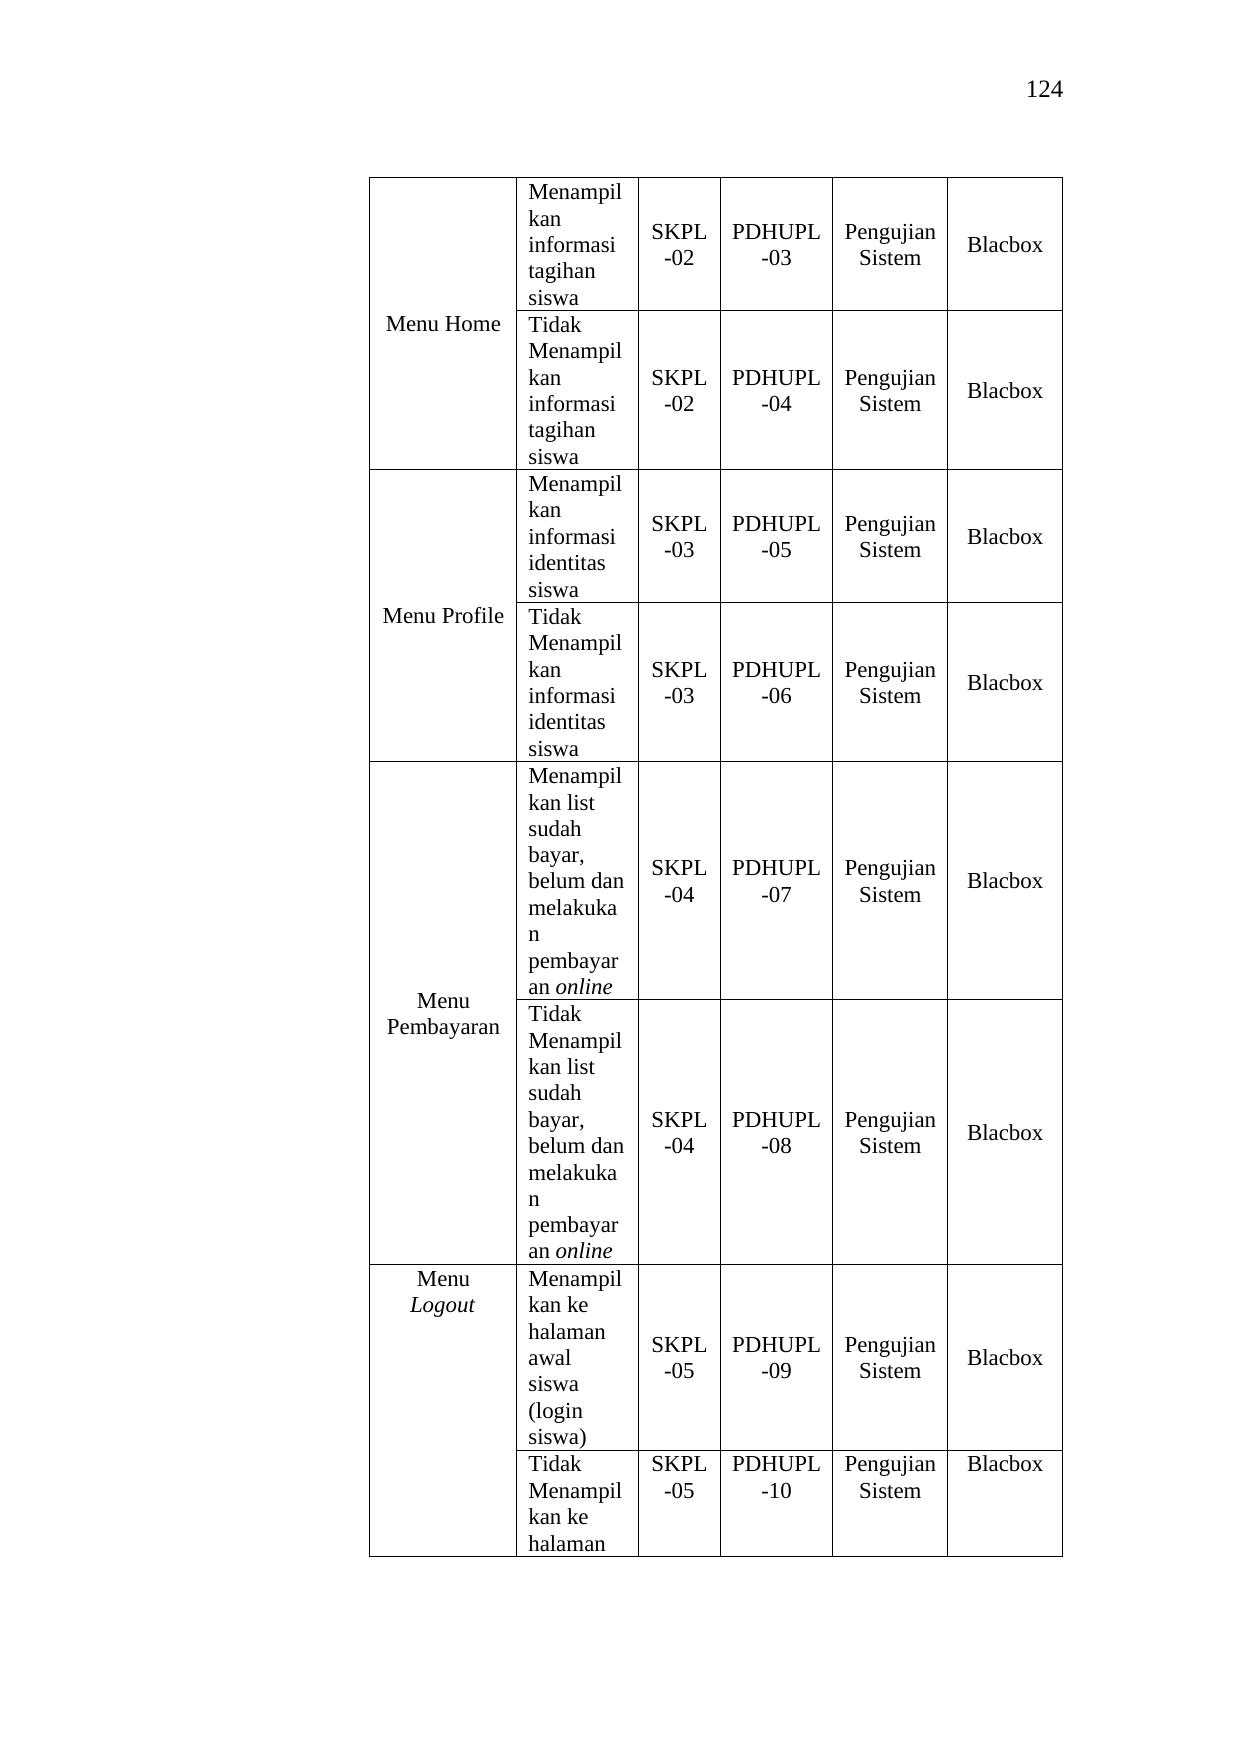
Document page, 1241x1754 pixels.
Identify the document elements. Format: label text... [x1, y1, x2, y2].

table_cell PDHUPL-05 [721, 470, 832, 602]
table_cell Pengujian Sistem [833, 762, 947, 999]
table_cell Menu Pembayaran [370, 762, 516, 1264]
table_cell Tidak Menampilkan informasi identitas siswa [517, 603, 638, 761]
table_cell SKPL-02 [639, 178, 720, 310]
table_cell Blacbox [948, 1451, 1062, 1556]
table_cell Pengujian Sistem [833, 1000, 947, 1264]
table_cell PDHUPL-08 [721, 1000, 832, 1264]
table_cell SKPL-04 [639, 762, 720, 999]
table_cell PDHUPL-03 [721, 178, 832, 310]
table_cell Blacbox [948, 762, 1062, 999]
table_cell PDHUPL-04 [721, 311, 832, 469]
table_cell Blacbox [948, 1000, 1062, 1264]
table_cell Blacbox [948, 178, 1062, 310]
table_cell SKPL-03 [639, 470, 720, 602]
table_cell PDHUPL-09 [721, 1265, 832, 1449]
table_cell SKPL-04 [639, 1000, 720, 1264]
table_cell Menampilkan informasi tagihan siswa [517, 178, 638, 310]
table_cell Pengujian Sistem [833, 603, 947, 761]
table_cell Menu Logout [370, 1265, 516, 1556]
table_cell PDHUPL-10 [721, 1451, 832, 1556]
table_cell Pengujian Sistem [833, 178, 947, 310]
table_cell Pengujian Sistem [833, 1265, 947, 1449]
table_cell Blacbox [948, 470, 1062, 602]
table_cell Blacbox [948, 1265, 1062, 1449]
table_cell SKPL-03 [639, 603, 720, 761]
table_cell Blacbox [948, 311, 1062, 469]
table_cell Menu Profile [370, 470, 516, 761]
table_cell Pengujian Sistem [833, 470, 947, 602]
table_cell SKPL-05 [639, 1451, 720, 1556]
table_cell Blacbox [948, 603, 1062, 761]
table_cell Menampilkan ke halaman awal siswa (login siswa) [517, 1265, 638, 1449]
table_cell Menampilkan informasi identitas siswa [517, 470, 638, 602]
table_cell SKPL-02 [639, 311, 720, 469]
table_cell Pengujian Sistem [833, 1451, 947, 1556]
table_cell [517, 1451, 638, 1556]
table_cell PDHUPL-06 [721, 603, 832, 761]
table_cell Menampilkan list sudah bayar, belum dan melakukan pembayaran online [517, 762, 638, 999]
table_cell SKPL-05 [639, 1265, 720, 1449]
table_cell Tidak Menampilkan list sudah bayar, belum dan melakukan pembayaran online [517, 1000, 638, 1264]
table_cell Pengujian Sistem [833, 311, 947, 469]
table_cell Menu Home [370, 178, 516, 469]
table_cell Tidak Menampilkan informasi tagihan siswa [517, 311, 638, 469]
table_cell PDHUPL-07 [721, 762, 832, 999]
